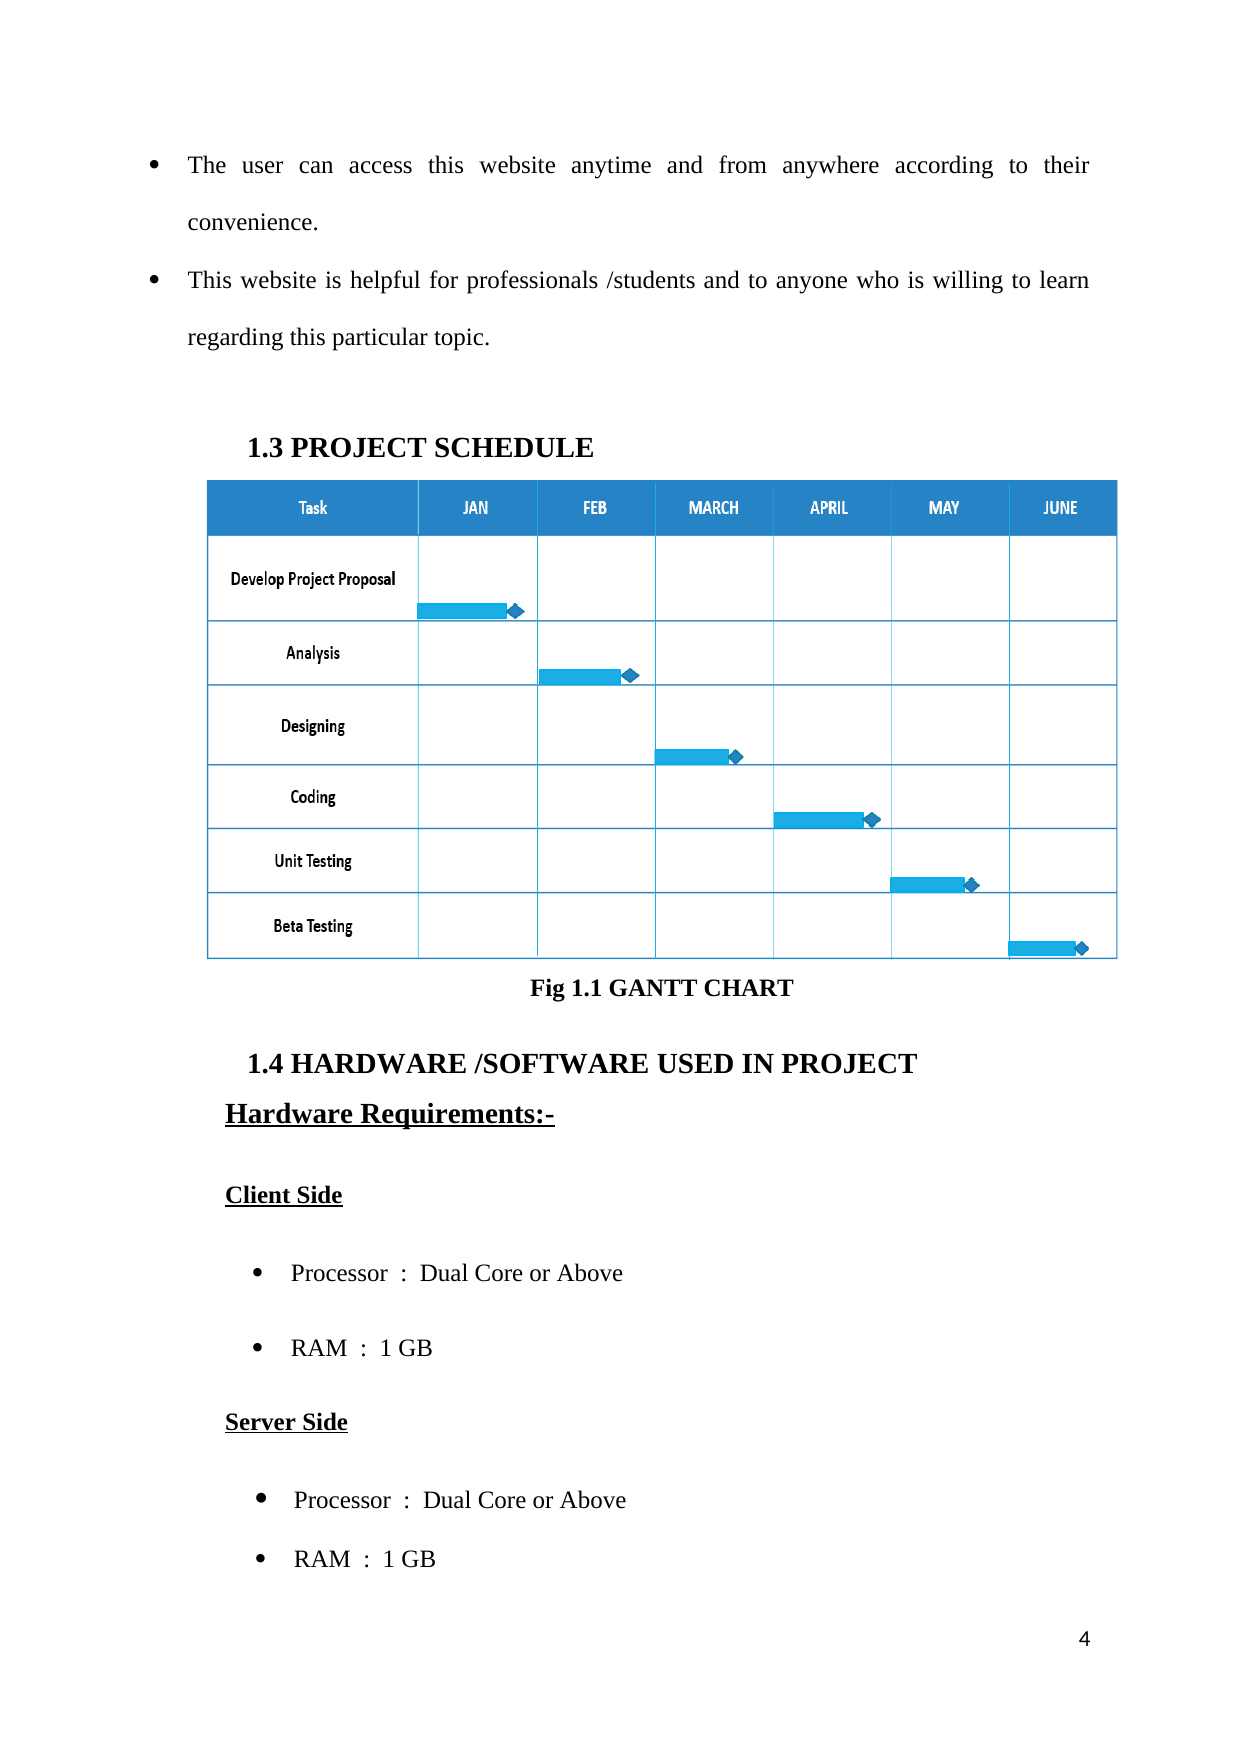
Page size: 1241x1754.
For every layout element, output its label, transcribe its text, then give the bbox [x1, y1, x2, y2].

text Hardware Requirements:- [225, 1096, 1109, 1130]
text Server Side [225, 1407, 1109, 1436]
list Processor : Dual Core or Above [253, 1258, 1109, 1287]
list RAM : 1 GB [253, 1333, 1109, 1361]
list The user can access this website anytime and from anywhere according to their convenience. [150, 150, 1090, 236]
list This website is helpful for professionals /students and to anyone who is willing to learn regarding this particular topic. [150, 265, 1090, 351]
picture [195, 480, 1129, 982]
text 1.4 HARDWARE /SOFTWARE USED IN PROJECT [150, 1046, 1078, 1080]
text Client Side [225, 1180, 1109, 1209]
list Processor : Dual Core or Above [256, 1485, 1096, 1515]
list RAM : 1 GB [256, 1544, 1096, 1573]
list 1.3 PROJECT SCHEDULE [195, 430, 1078, 464]
